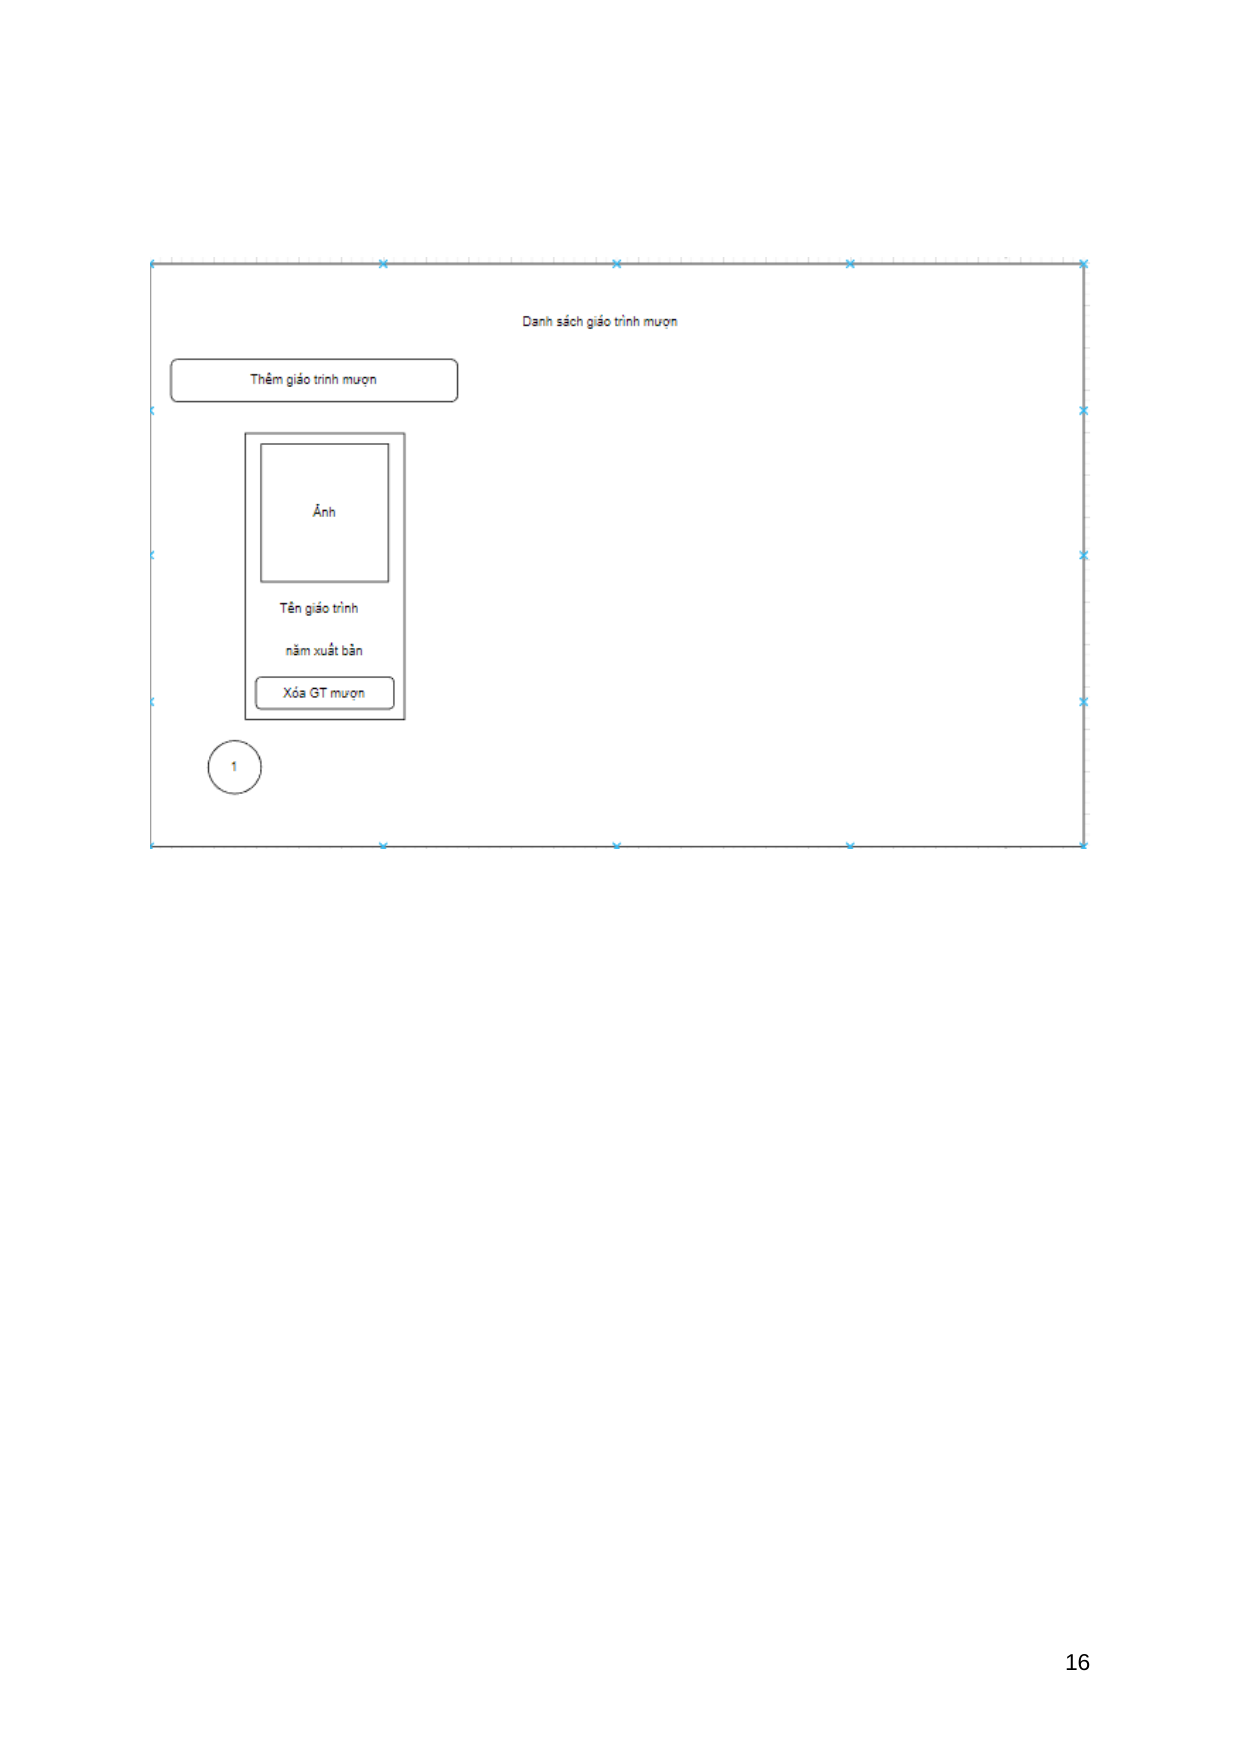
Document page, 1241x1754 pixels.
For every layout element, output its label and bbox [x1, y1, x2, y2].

picture [150, 257, 1091, 849]
